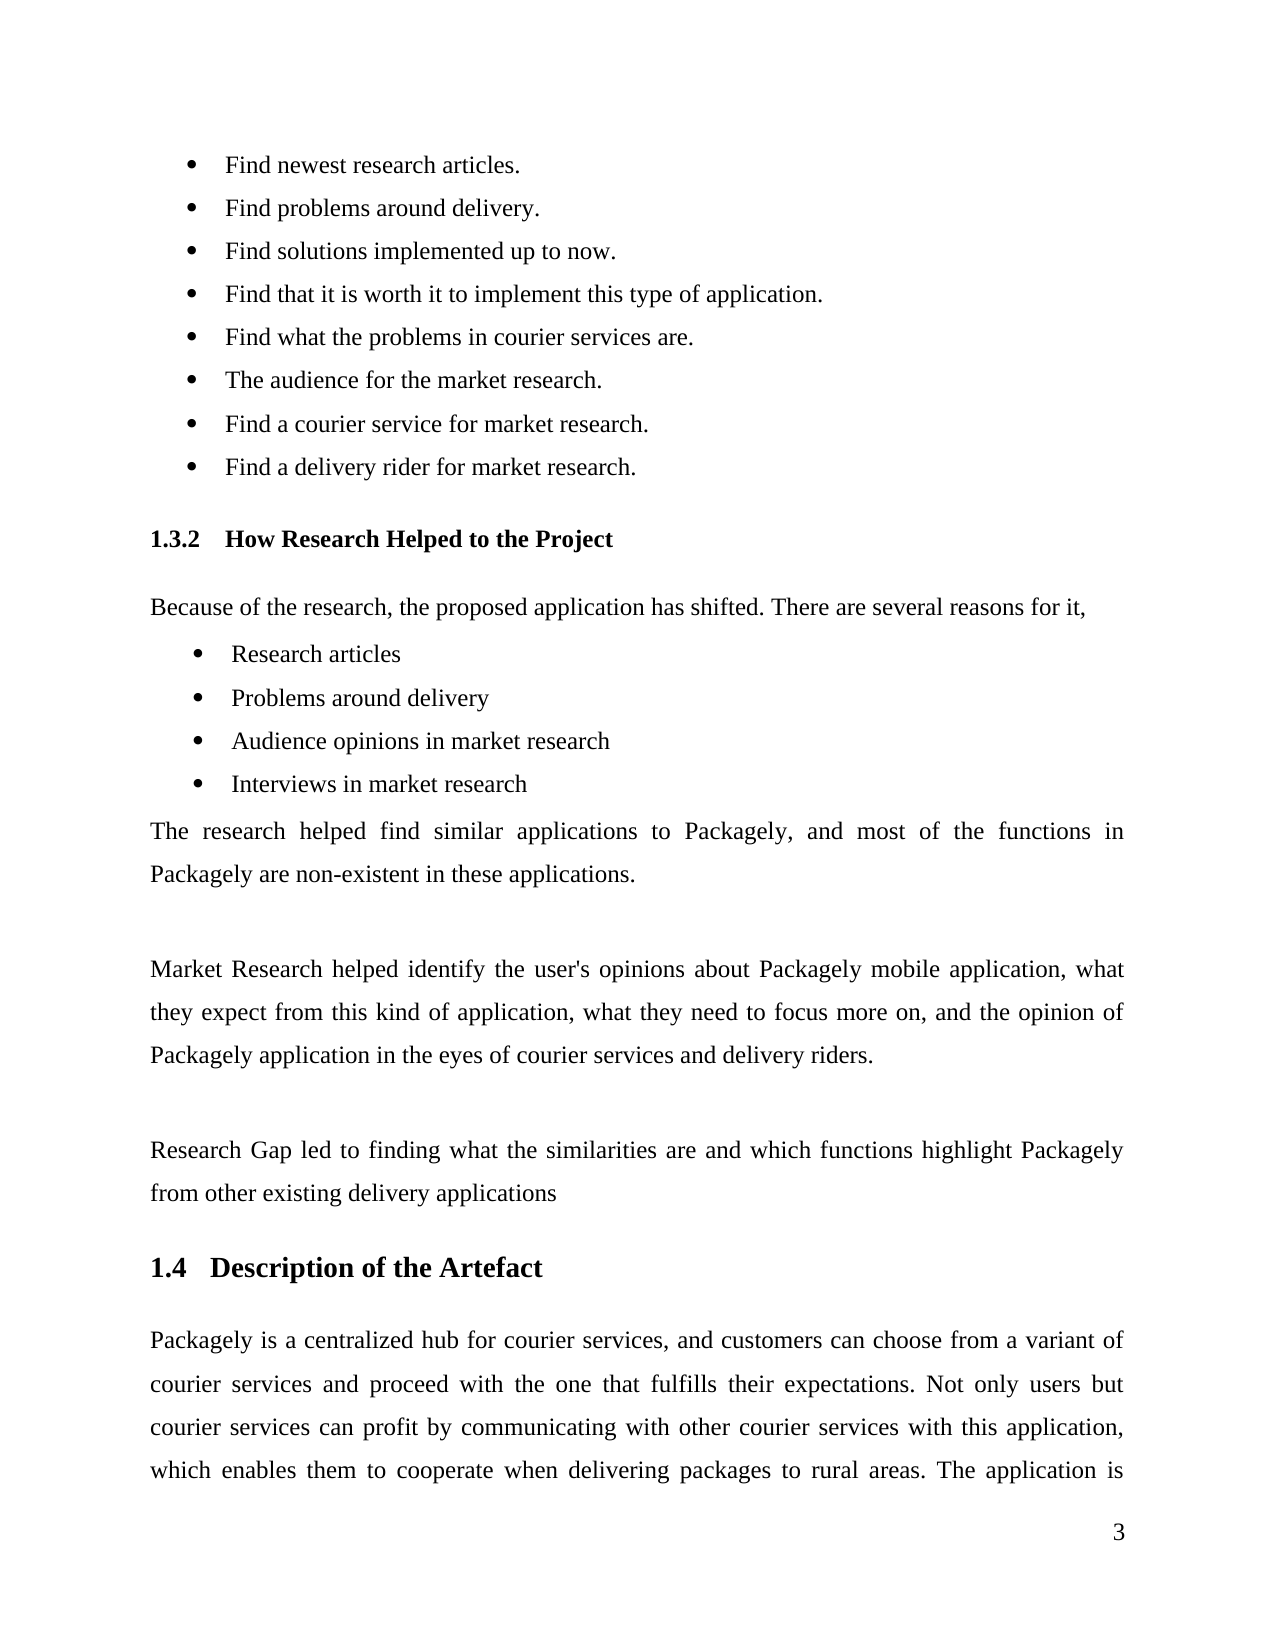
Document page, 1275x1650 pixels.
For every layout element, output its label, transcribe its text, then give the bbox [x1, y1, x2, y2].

text Because of the research, the proposed application has shifted. There are several reasons for it, [150, 592, 1125, 621]
list Find newest research articles. [187, 150, 1125, 179]
list Audience opinions in market research [193, 726, 1125, 754]
list Find that it is worth it to implement this type of application. [187, 279, 1125, 308]
list Find a courier service for market research. [187, 409, 1125, 437]
subtitle How Research Helped to the Project [150, 524, 1125, 553]
list Find problems around delivery. [187, 193, 1125, 222]
list Find solutions implemented up to now. [187, 236, 1125, 265]
text Market Research helped identify the user's opinions about Packagely mobile application, what they expect from this kind of application, what they need to focus more on, and the opinion of Packagely application in the eyes of courier services and delivery riders. [150, 954, 1125, 1069]
list Research articles [193, 639, 1125, 668]
list The audience for the market research. [187, 366, 1125, 394]
subtitle Description of the Artefact [150, 1250, 1125, 1284]
text Research Gap led to finding what the similarities are and which functions highlight Packagely from other existing delivery applications [150, 1135, 1125, 1207]
text The research helped find similar applications to Packagely, and most of the functions in Packagely are non-existent in these applications. [150, 816, 1125, 888]
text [150, 1326, 1125, 1484]
list Interviews in market research [193, 769, 1125, 798]
list Find a delivery rider for market research. [187, 452, 1125, 481]
list Find what the problems in courier services are. [187, 322, 1125, 351]
list Problems around delivery [193, 683, 1125, 711]
